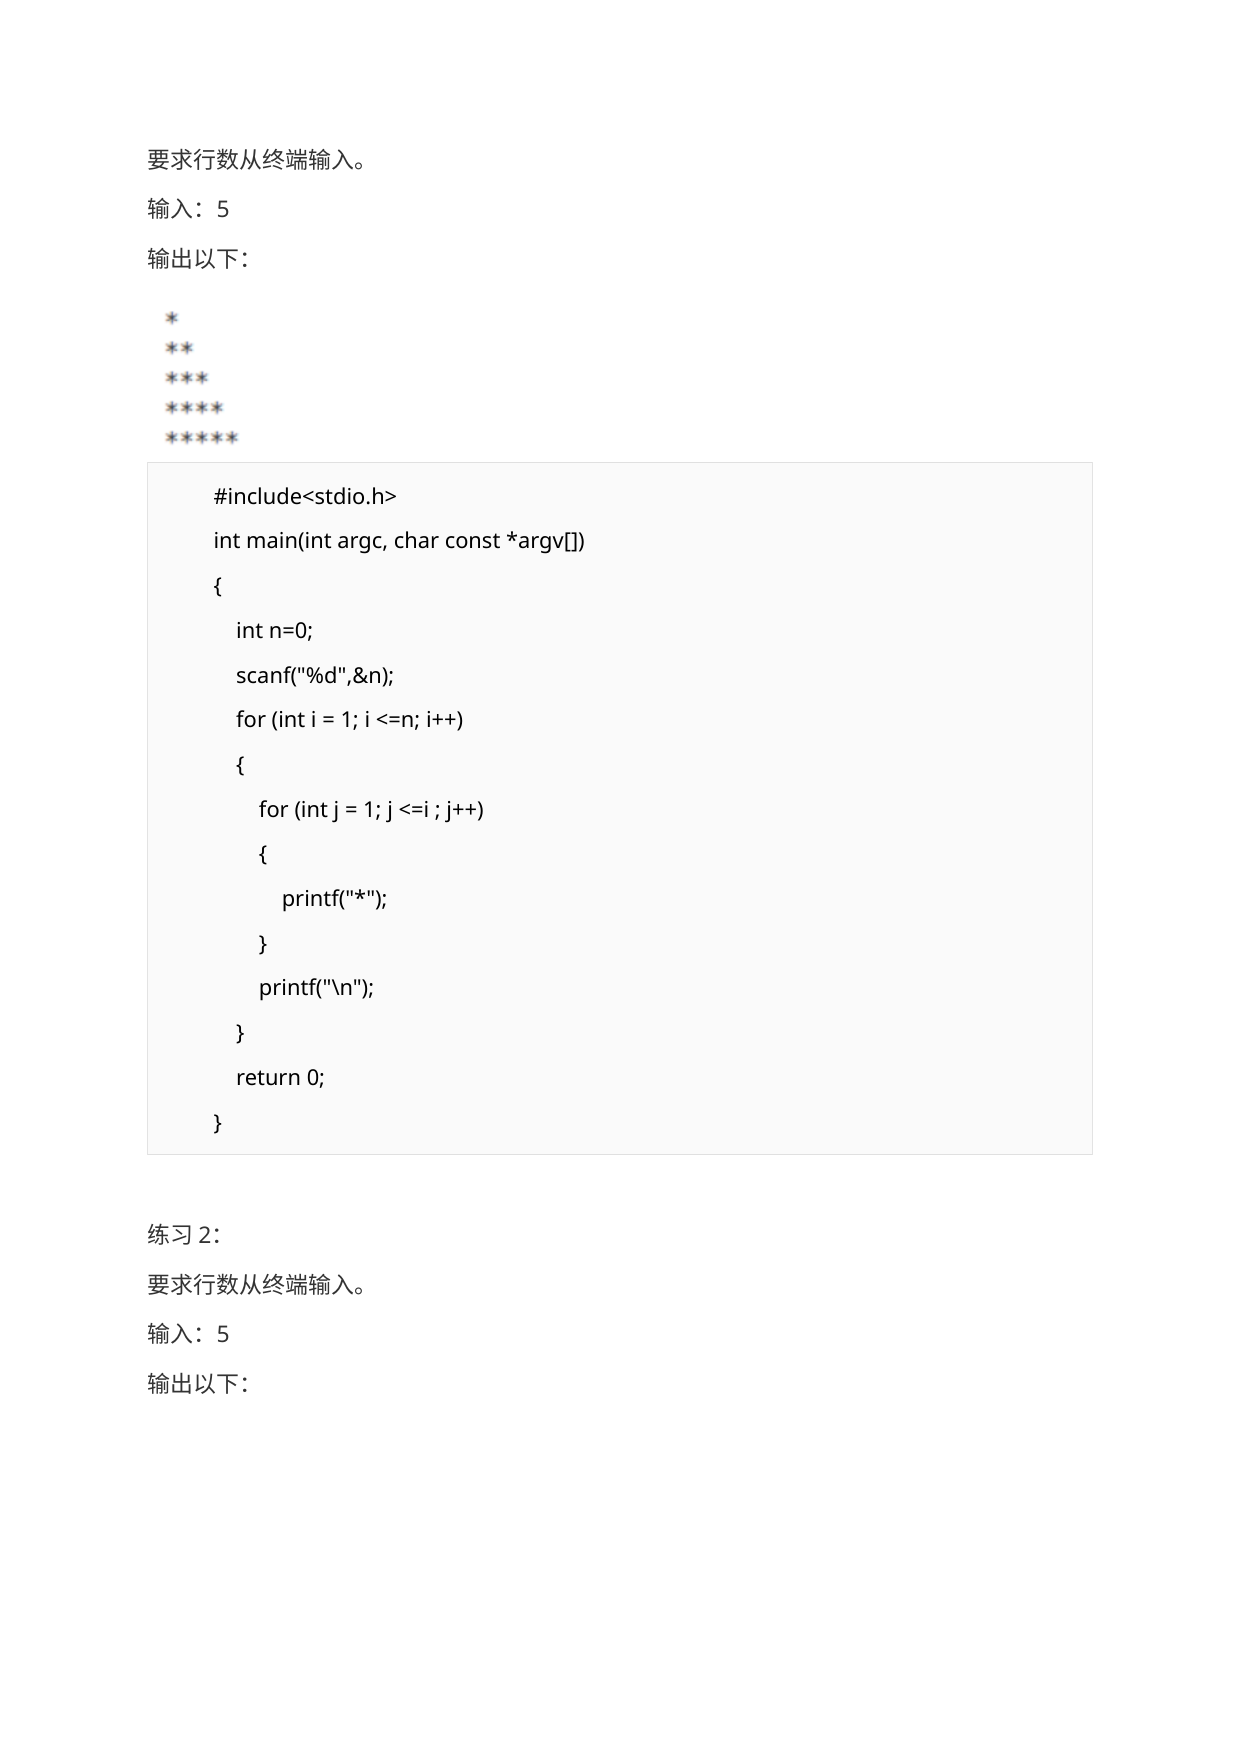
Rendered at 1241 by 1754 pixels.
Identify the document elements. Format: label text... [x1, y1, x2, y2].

text 要求行数从终端输入。 [148, 1267, 1093, 1300]
text 要求行数从终端输入。 [148, 142, 1093, 175]
text 练习2： [148, 1217, 1093, 1251]
text 输入：5 [148, 191, 1093, 224]
text 输出以下： [148, 1366, 1093, 1399]
text 输入：5 [148, 1316, 1093, 1350]
picture [147, 290, 266, 447]
text 输出以下： [148, 241, 1093, 274]
